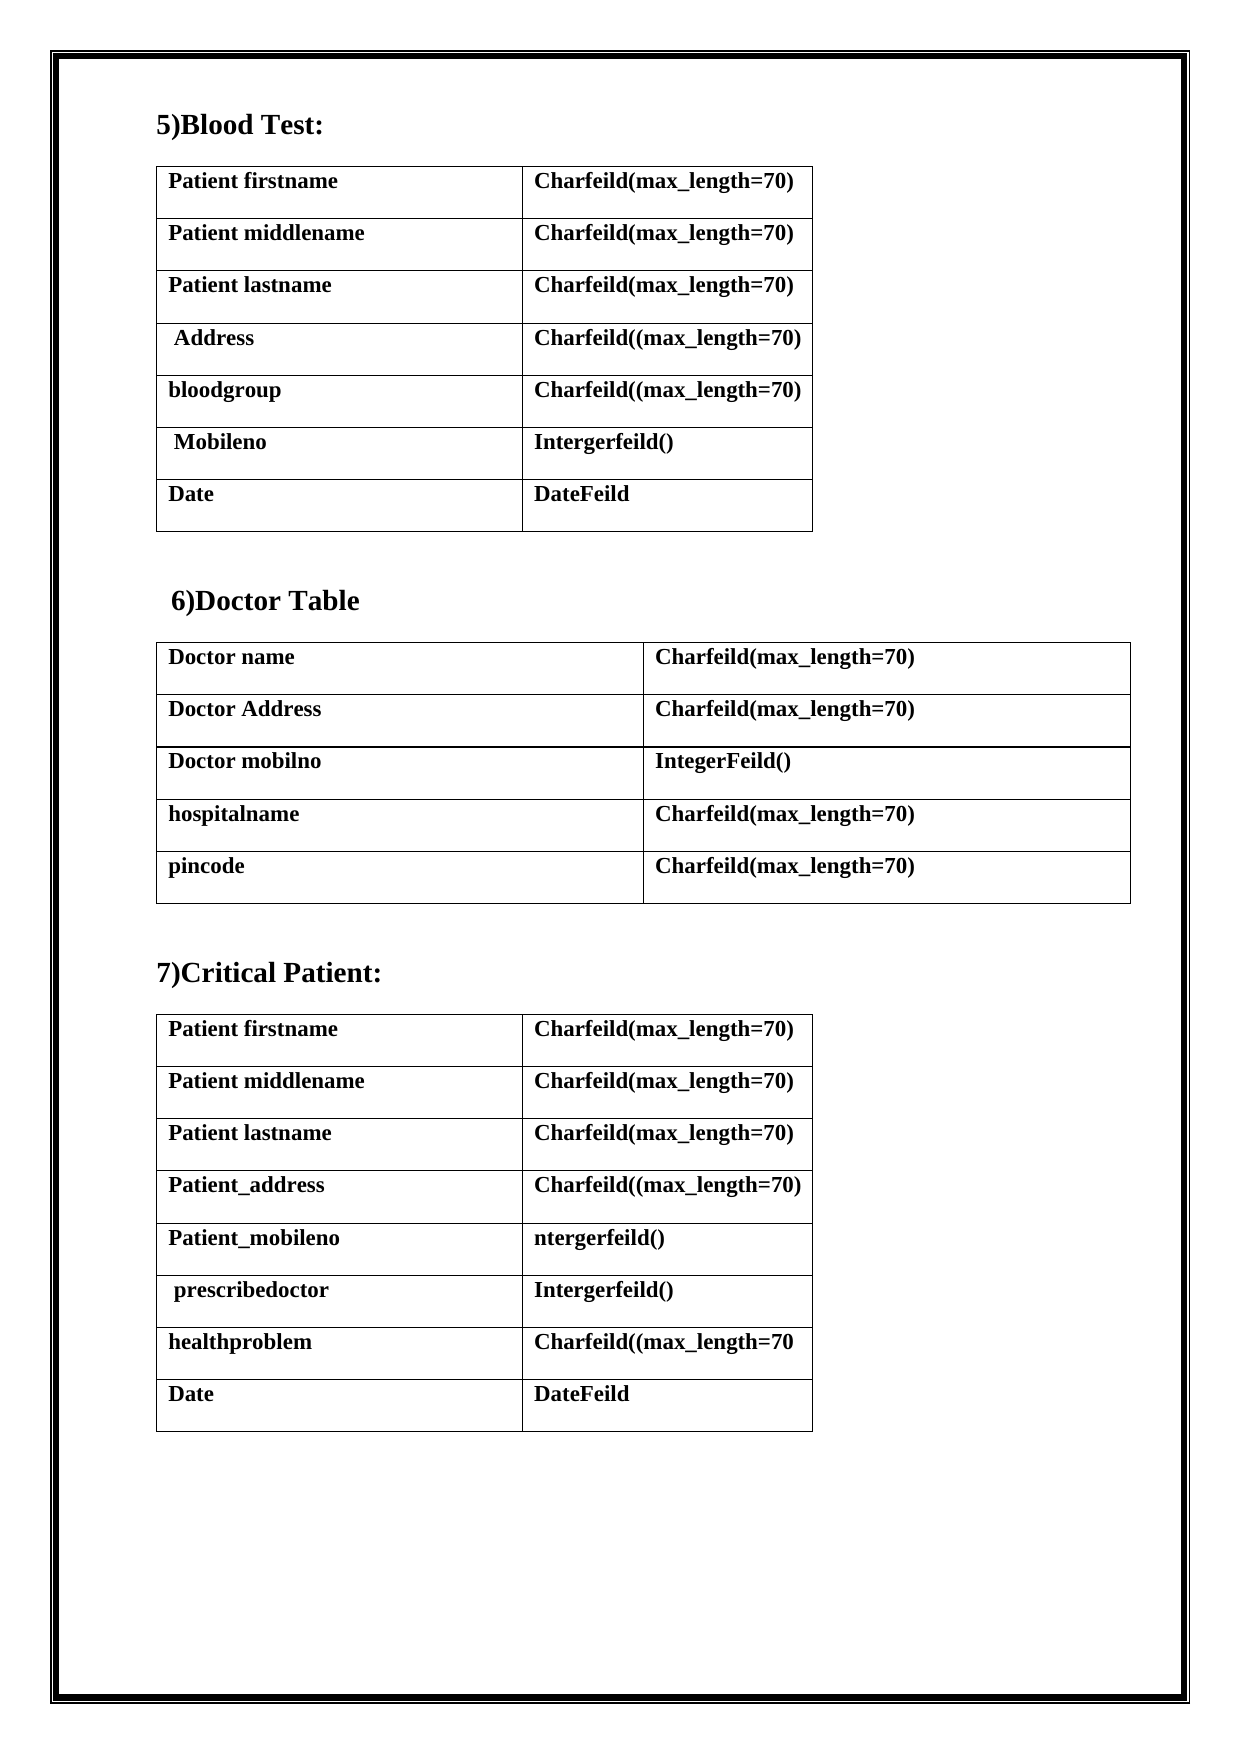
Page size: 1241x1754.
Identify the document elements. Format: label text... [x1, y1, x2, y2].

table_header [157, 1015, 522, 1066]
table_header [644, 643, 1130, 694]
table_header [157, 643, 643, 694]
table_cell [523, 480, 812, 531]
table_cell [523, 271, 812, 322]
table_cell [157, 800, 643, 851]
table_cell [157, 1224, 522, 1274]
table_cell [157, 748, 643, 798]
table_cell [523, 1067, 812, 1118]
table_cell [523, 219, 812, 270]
text 5)Blood Test: [156, 107, 1146, 140]
text 6)Doctor Table [156, 583, 1146, 616]
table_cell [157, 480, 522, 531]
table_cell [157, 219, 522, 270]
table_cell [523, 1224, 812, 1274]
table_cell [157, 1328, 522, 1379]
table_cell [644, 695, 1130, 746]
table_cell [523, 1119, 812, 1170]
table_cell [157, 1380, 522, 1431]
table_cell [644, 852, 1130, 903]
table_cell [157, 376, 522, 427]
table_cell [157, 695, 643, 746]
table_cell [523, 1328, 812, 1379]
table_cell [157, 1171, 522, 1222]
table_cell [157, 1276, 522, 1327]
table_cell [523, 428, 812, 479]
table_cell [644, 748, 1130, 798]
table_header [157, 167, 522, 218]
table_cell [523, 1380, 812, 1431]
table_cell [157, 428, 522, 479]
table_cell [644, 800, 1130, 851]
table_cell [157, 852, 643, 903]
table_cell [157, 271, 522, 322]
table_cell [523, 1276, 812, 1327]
text 7)Critical Patient: [156, 955, 1146, 988]
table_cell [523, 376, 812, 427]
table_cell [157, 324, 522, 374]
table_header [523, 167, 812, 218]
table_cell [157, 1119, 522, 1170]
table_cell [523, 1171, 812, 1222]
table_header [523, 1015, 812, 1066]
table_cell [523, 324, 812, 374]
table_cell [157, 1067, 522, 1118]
